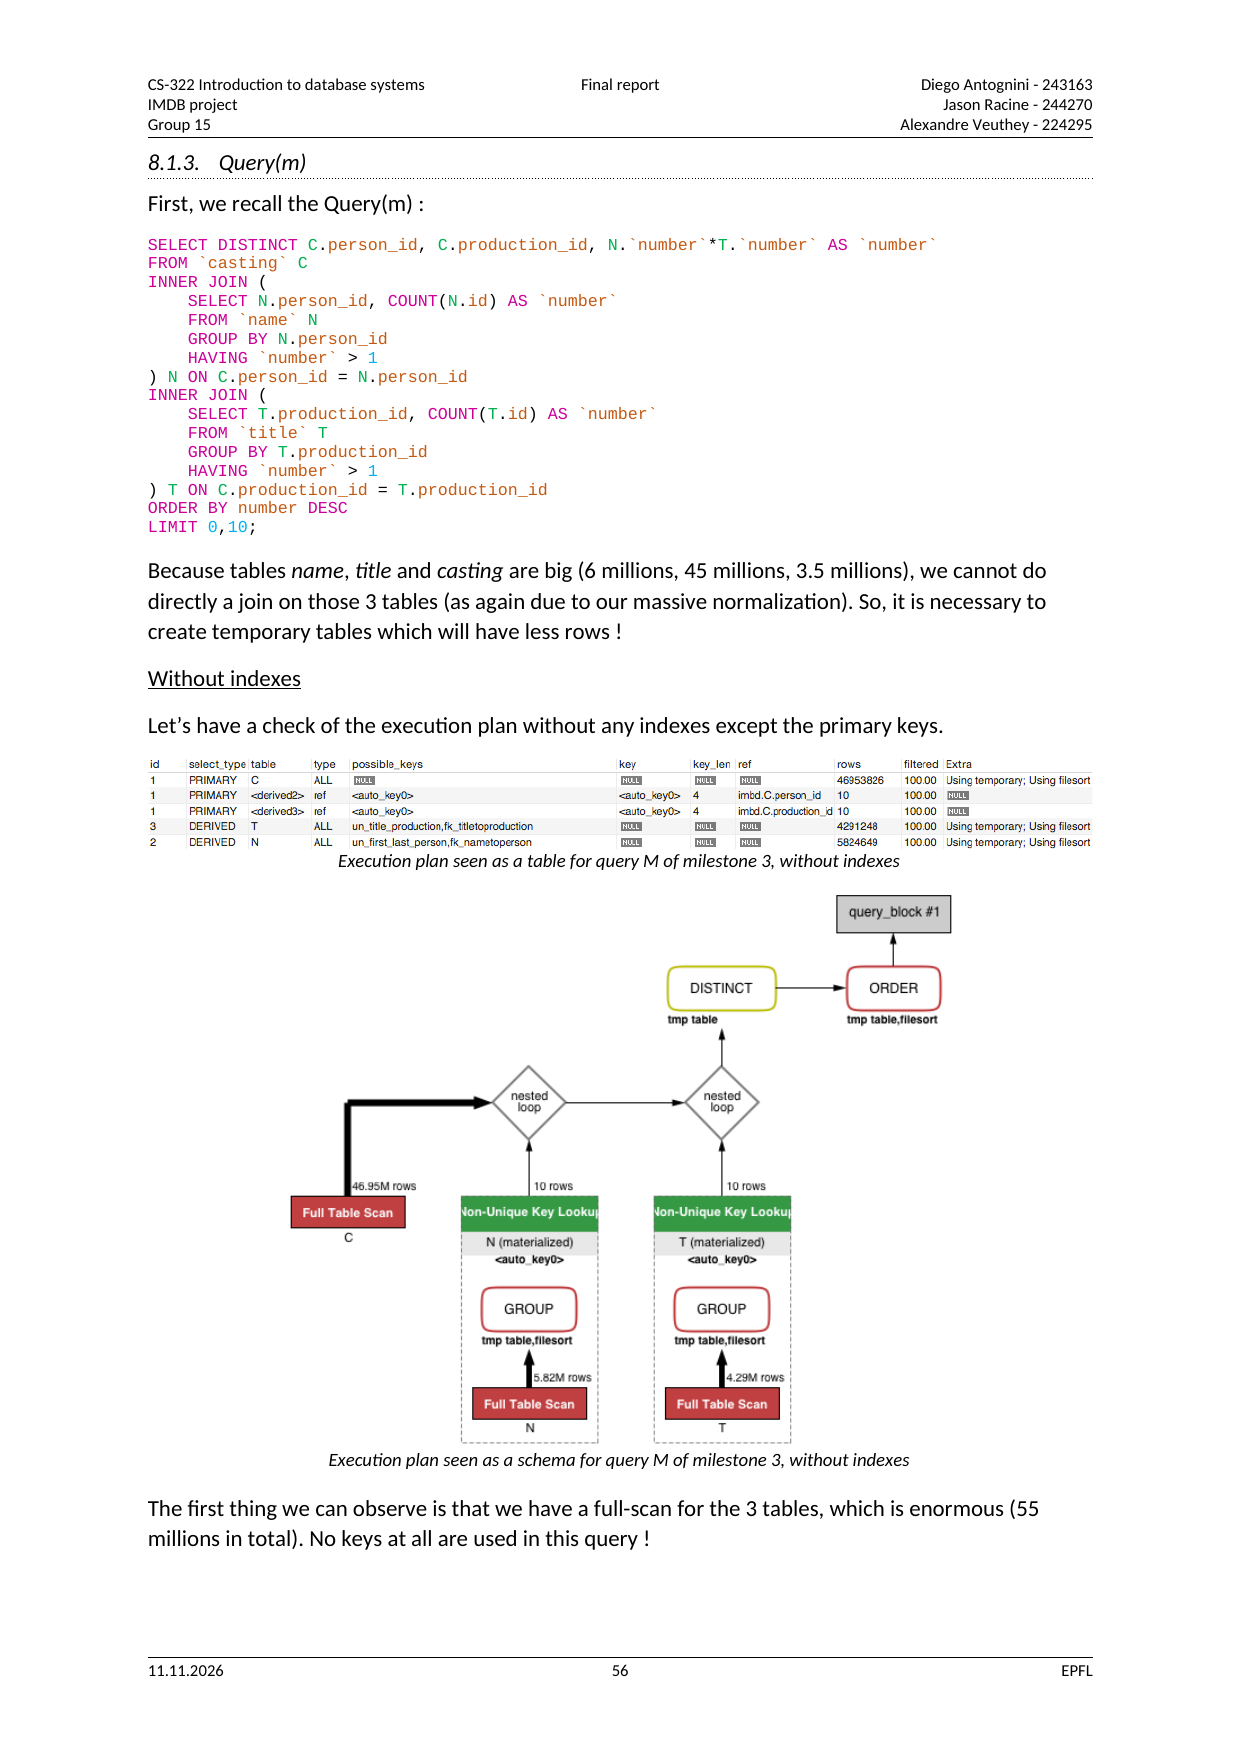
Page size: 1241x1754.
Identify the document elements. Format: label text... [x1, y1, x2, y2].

text Without indexes [148, 664, 1093, 692]
text SELECT T.production_id, COUNT(T.id) AS `number` [148, 406, 1093, 425]
text FROM `casting` C [148, 255, 1093, 274]
text Let’s have a check of the execution plan without any indexes except the primary keys. [148, 711, 1093, 739]
text GROUP BY T.production_id [148, 443, 1093, 462]
picture [284, 895, 957, 1448]
text INNER JOIN ( [148, 387, 1093, 406]
text The first thing we can observe is that we have a full-scan for the 3 tables, which is enormous (55 millions in total). No keys at all are used in this query ! [148, 1494, 1093, 1552]
text ) N ON C.person_id = N.person_id [148, 368, 1093, 387]
text FROM `title` T [148, 425, 1093, 443]
picture [147, 757, 1093, 849]
subtitle Query(m) [148, 148, 1093, 179]
text SELECT DISTINCT C.person_id, C.production_id, N.`number`*T.`number` AS `number` [148, 236, 1093, 255]
text First, we recall the Query(m) : [148, 189, 1093, 217]
text LIMIT 0,10; [148, 519, 1093, 538]
text Execution plan seen as a table for query M of milestone 3, without indexes [148, 849, 1093, 872]
text GROUP BY N.person_id [148, 330, 1093, 349]
text HAVING `number` > 1 [148, 349, 1093, 368]
text Because tables name, title and casting are big (6 millions, 45 millions, 3.5 millions), we cannot do directly a join on those 3 tables (as again due to our massive normalization). So, it is necessary to create temporary tables which will have less rows ! [148, 557, 1093, 645]
text ORDER BY number DESC [148, 500, 1093, 519]
text INNER JOIN ( [148, 274, 1093, 293]
text SELECT N.person_id, COUNT(N.id) AS `number` [148, 293, 1093, 312]
text ) T ON C.production_id = T.production_id [148, 481, 1093, 500]
text FROM `name` N [148, 312, 1093, 330]
text HAVING `number` > 1 [148, 462, 1093, 481]
text Execution plan seen as a schema for query M of milestone 3, without indexes [148, 1448, 1093, 1471]
